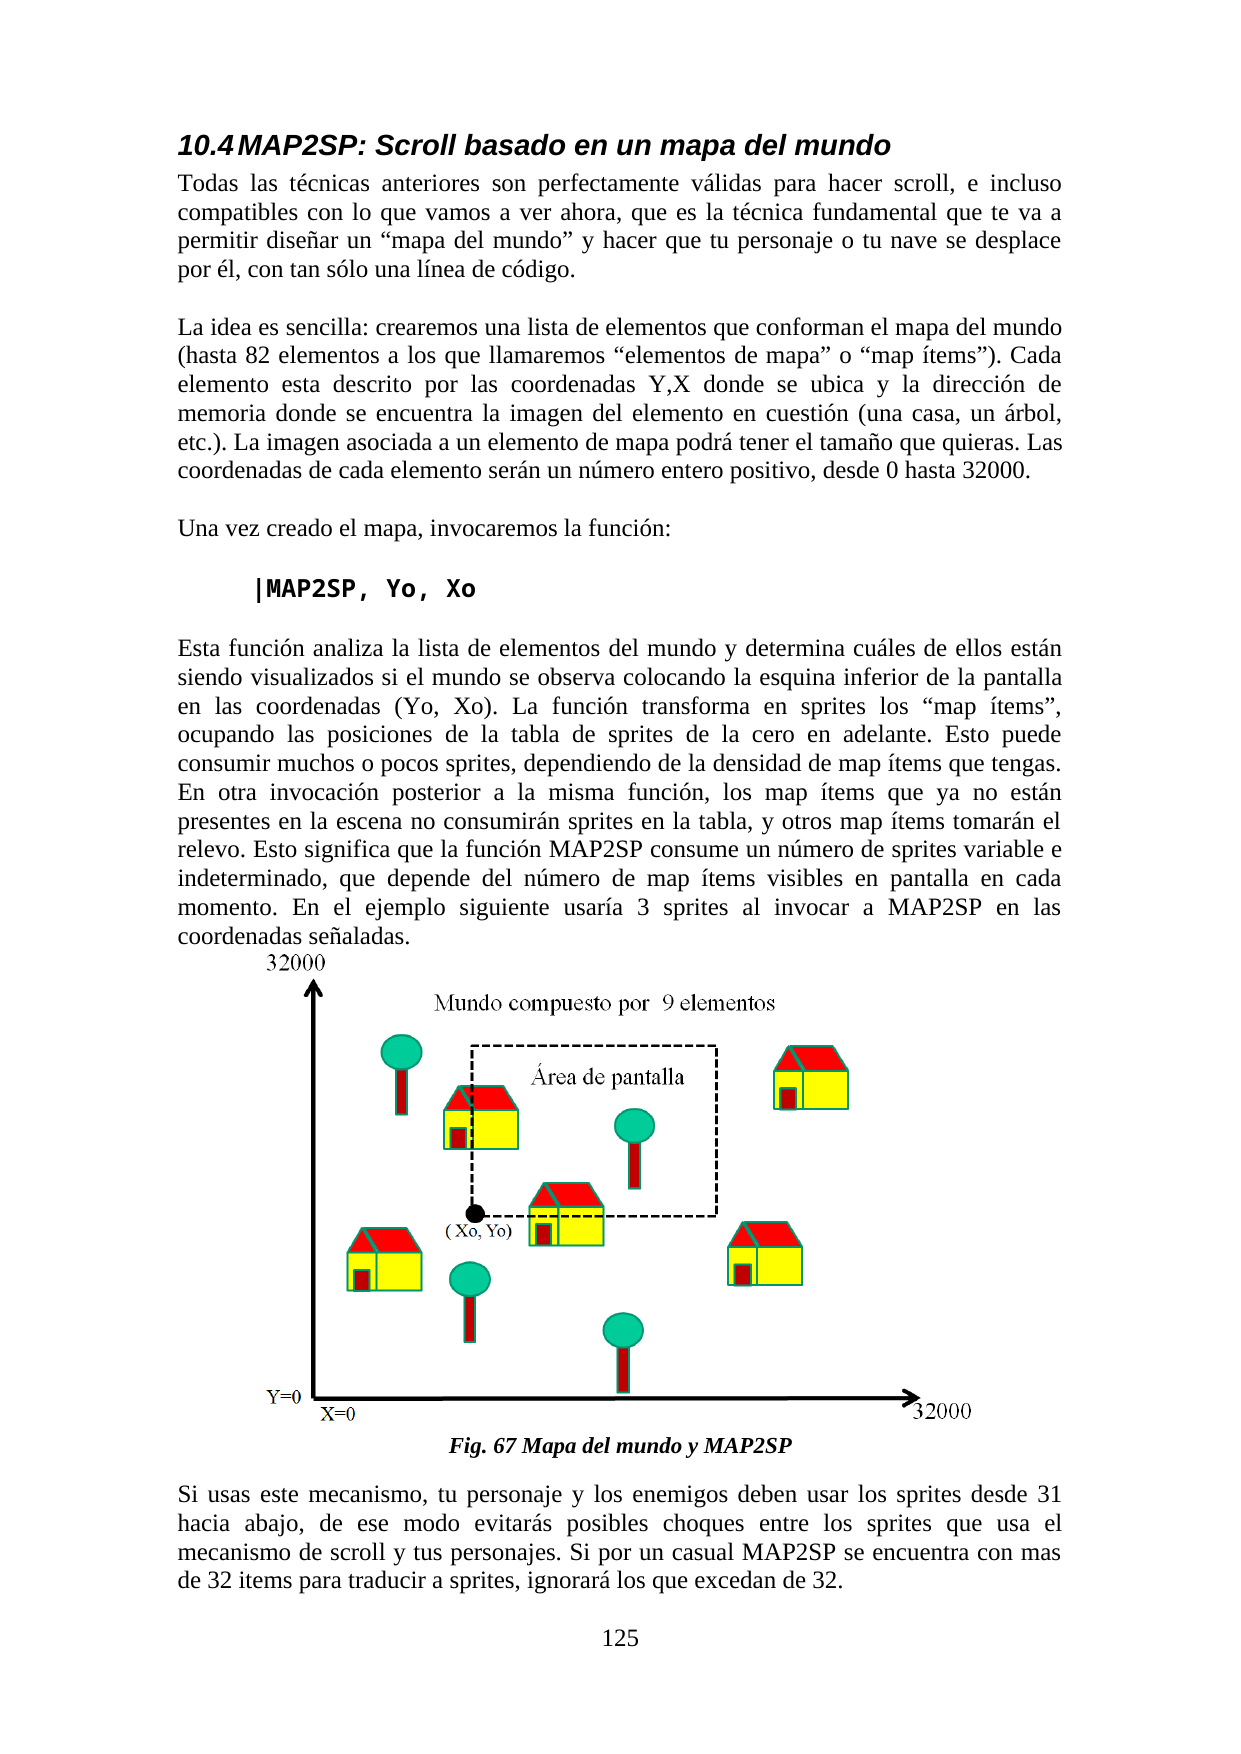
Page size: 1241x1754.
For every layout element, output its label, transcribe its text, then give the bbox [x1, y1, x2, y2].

text Todas las técnicas anteriores son perfectamente válidas para hacer scroll, e incluso compatibles con lo que vamos a ver ahora, que es la técnica fundamental que te va a permitir diseñar un “mapa del mundo” y hacer que tu personaje o tu nave se desplace por él, con tan sólo una línea de código. [177, 168, 1063, 283]
text Fig. 67 Mapa del mundo y MAP2SP [177, 1432, 1063, 1458]
picture [263, 949, 977, 1432]
text |MAP2SP, Yo, Xo [177, 571, 1063, 604]
text Si usas este mecanismo, tu personaje y los enemigos deben usar los sprites desde 31 hacia abajo, de ese modo evitarás posibles choques entre los sprites que usa el mecanismo de scroll y tus personajes. Si por un casual MAP2SP se encuentra con mas de 32 items para traducir a sprites, ignorará los que excedan de 32. [177, 1479, 1063, 1594]
text La idea es sencilla: crearemos una lista de elementos que conforman el mapa del mundo (hasta 82 elementos a los que llamaremos “elementos de mapa” o “map ítems”). Cada elemento esta descrito por las coordenadas Y,X donde se ubica y la dirección de memoria donde se encuentra la imagen del elemento en cuestión (una casa, un árbol, etc.). La imagen asociada a un elemento de mapa podrá tener el tamaño que quieras. Las coordenadas de cada elemento serán un número entero positivo, desde 0 hasta 32000. [177, 312, 1063, 484]
text Esta función analiza la lista de elementos del mundo y determina cuáles de ellos están siendo visualizados si el mundo se observa colocando la esquina inferior de la pantalla en las coordenadas (Yo, Xo). La función transforma en sprites los “map ítems”, ocupando las posiciones de la tabla de sprites de la cero en adelante. Esto puede consumir muchos o pocos sprites, dependiendo de la densidad de map ítems que tengas. En otra invocación posterior a la misma función, los map ítems que ya no están presentes en la escena no consumirán sprites en la tabla, y otros map ítems tomarán el relevo. Esto significa que la función MAP2SP consume un número de sprites variable e indeterminado, que depende del número de map ítems visibles en pantalla en cada momento. En el ejemplo siguiente usaría 3 sprites al invocar a MAP2SP en las coordenadas señaladas. [177, 633, 1063, 949]
subtitle MAP2SP: Scroll basado en un mapa del mundo [177, 128, 1063, 162]
text Una vez creado el mapa, invocaremos la función: [177, 513, 1063, 542]
